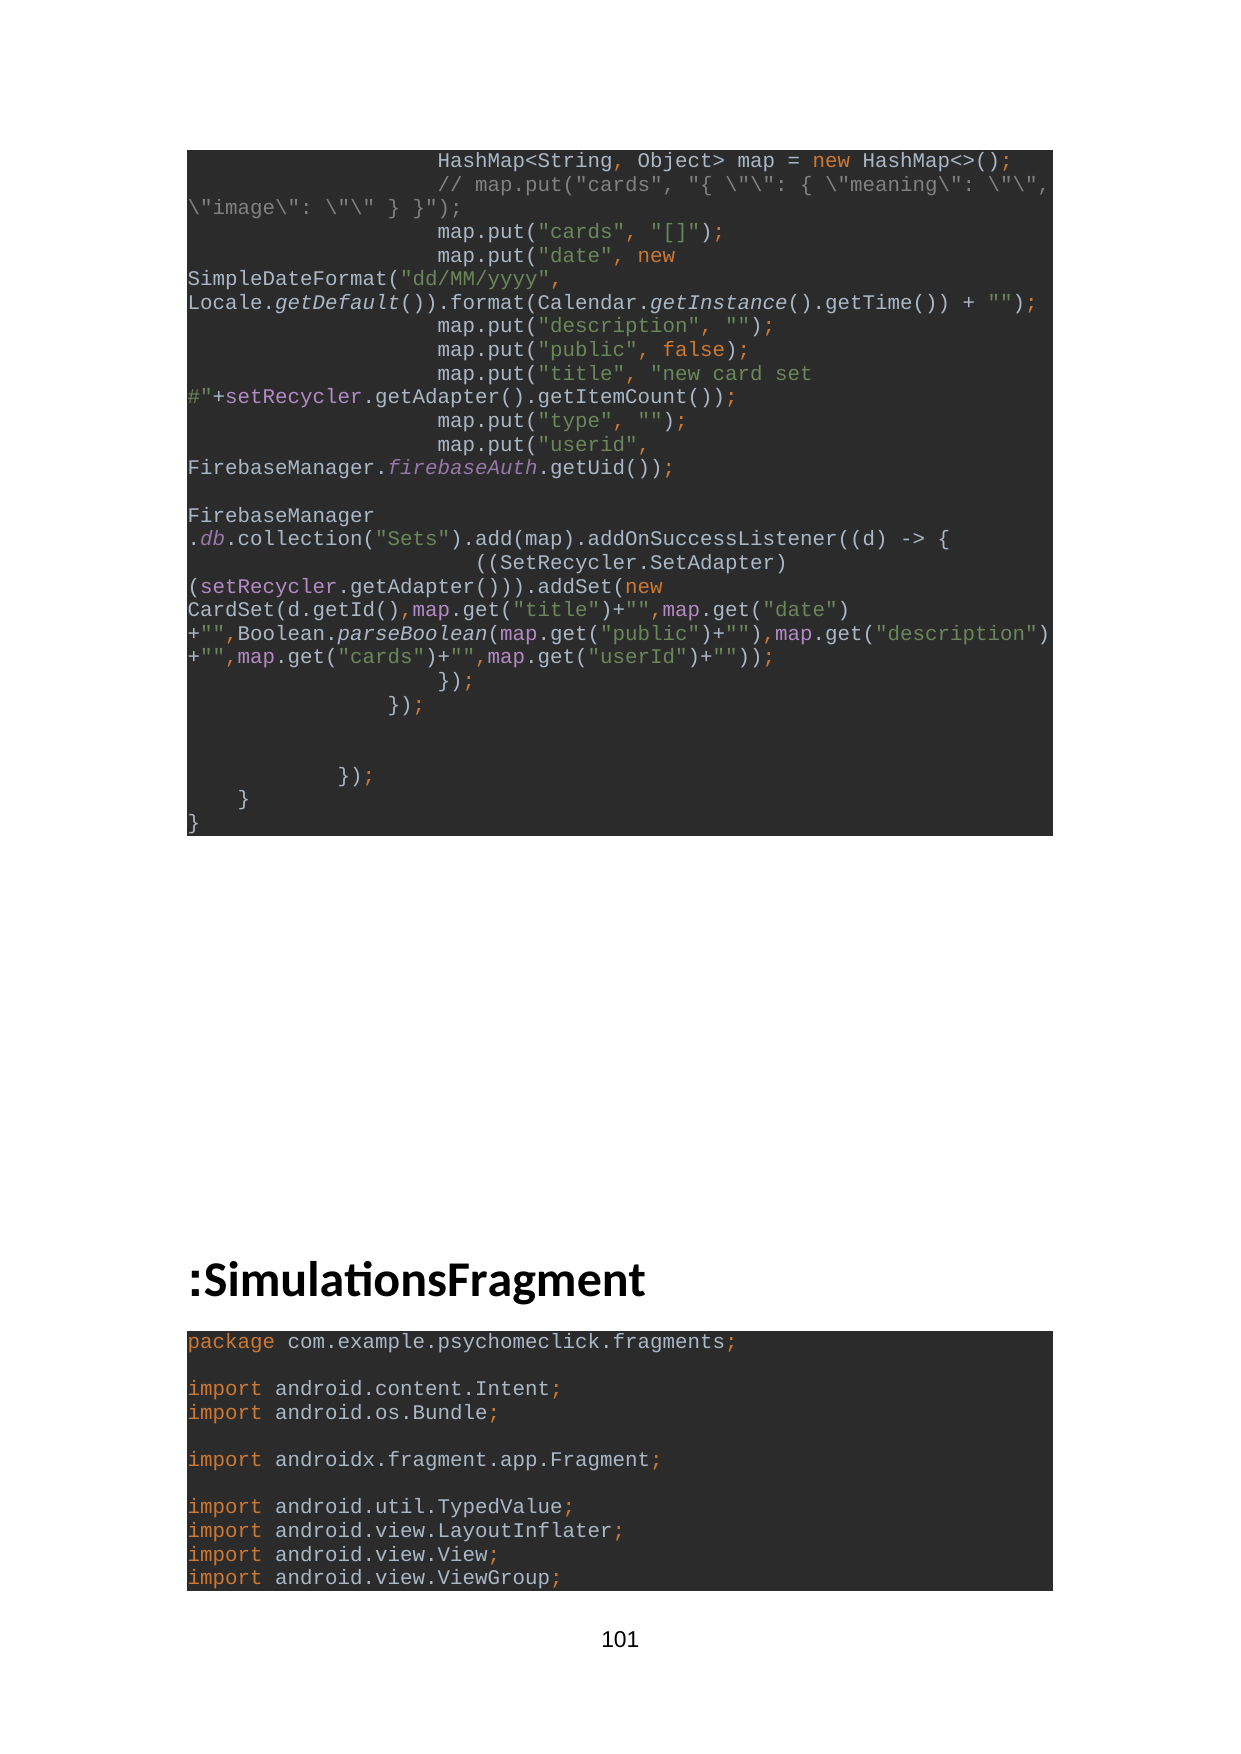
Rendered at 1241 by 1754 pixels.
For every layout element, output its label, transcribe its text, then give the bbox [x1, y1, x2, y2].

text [187, 150, 1053, 836]
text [187, 1331, 1053, 1591]
text SimulationsFragment: [187, 1248, 1053, 1309]
